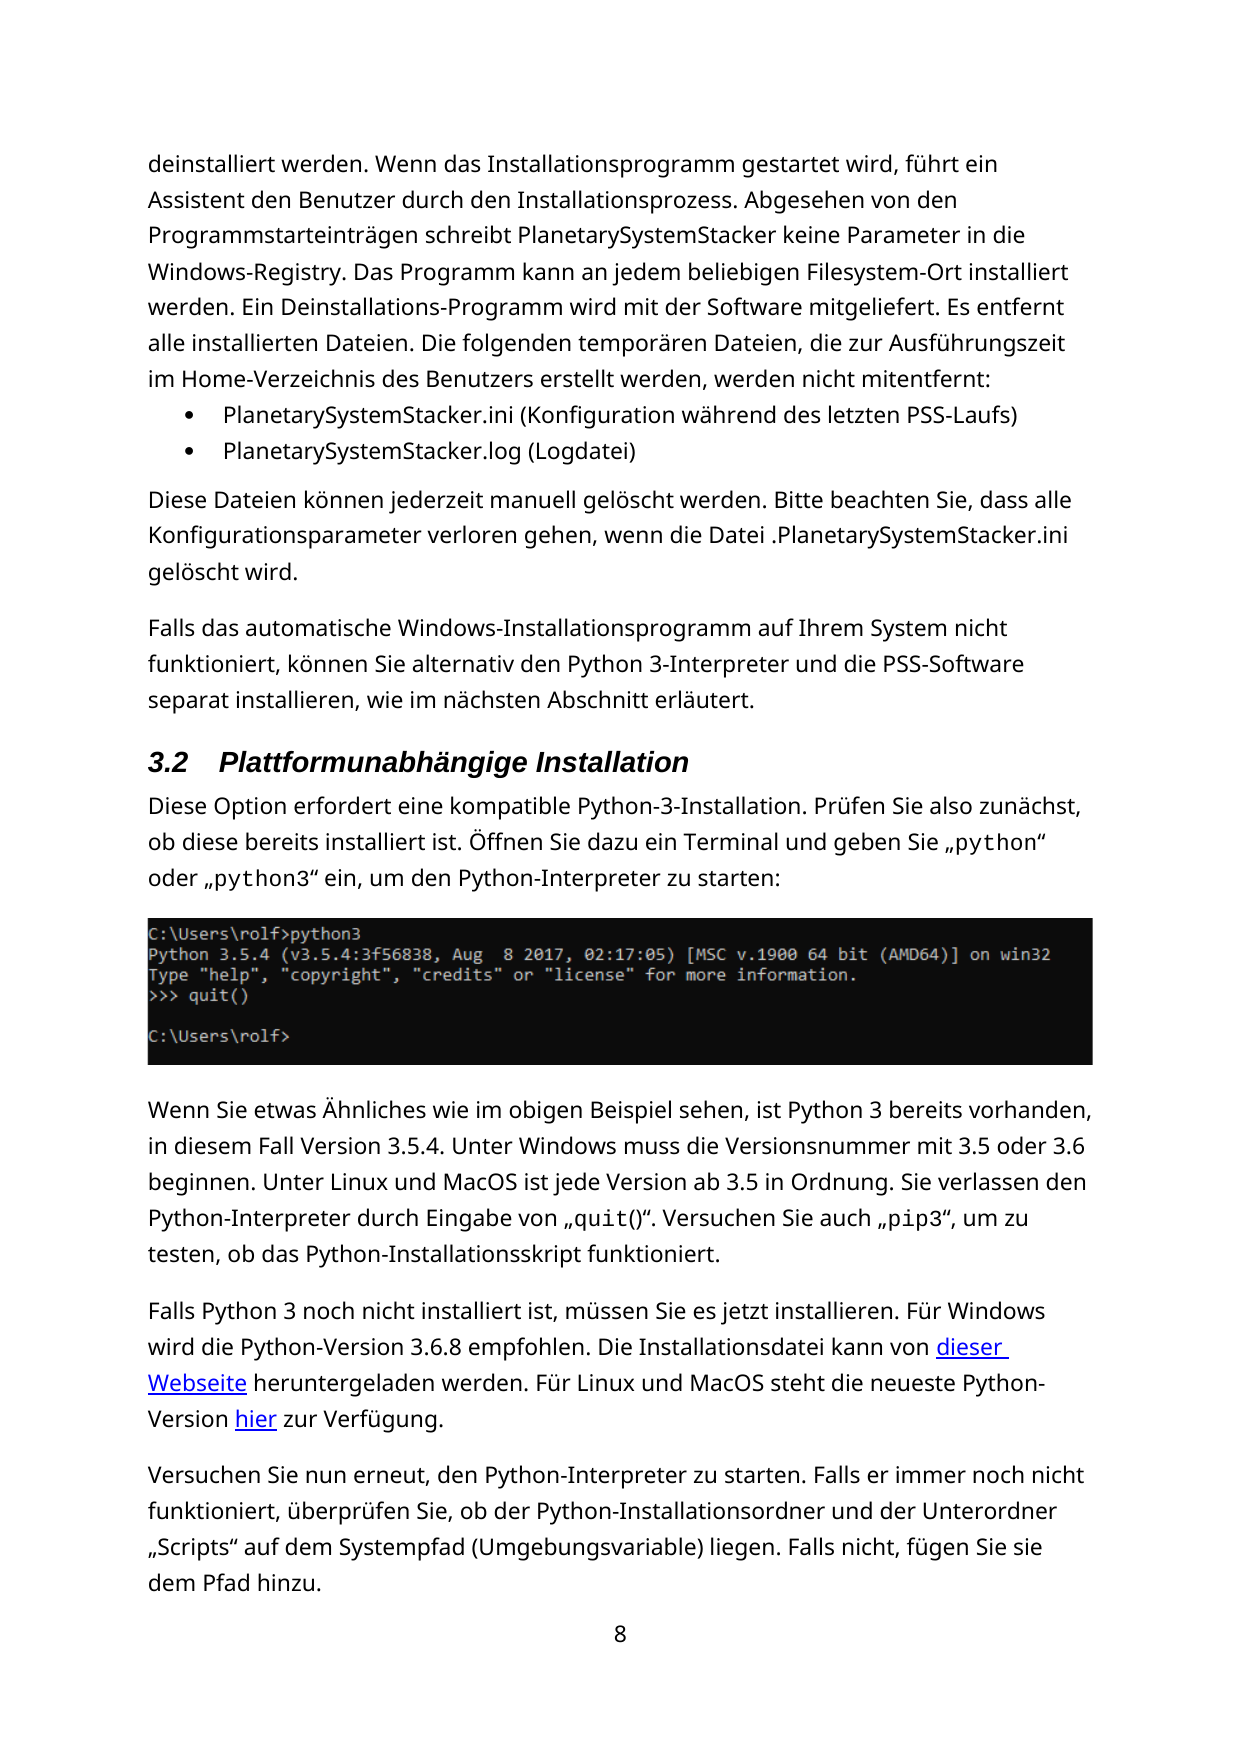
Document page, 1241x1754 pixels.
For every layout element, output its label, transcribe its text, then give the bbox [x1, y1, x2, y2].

subtitle Plattformunabhängige Installation [148, 745, 1093, 778]
text Falls das automatische Windows-Installationsprogramm auf Ihrem System nicht funktioniert, können Sie alternativ den Python 3-Interpreter und die PSS-Software separat installieren, wie im nächsten Abschnitt erläutert. [148, 612, 1093, 715]
text Versuchen Sie nun erneut, den Python-Interpreter zu starten. Falls er immer noch nicht funktioniert, überprüfen Sie, ob der Python-Installationsordner und der Unterordner „Scripts“ auf dem Systempfad (Umgebungsvariable) liegen. Falls nicht, fügen Sie sie dem Pfad hinzu. [148, 1459, 1093, 1598]
text Falls Python 3 noch nicht installiert ist, müssen Sie es jetzt installieren. Für Windows wird die Python-Version 3.6.8 empfohlen. Die Installationsdatei kann von dieser Webseite heruntergeladen werden. Für Linux und MacOS steht die neueste Python-Version hier zur Verfügung. [148, 1295, 1093, 1434]
text Wenn Sie etwas Ähnliches wie im obigen Beispiel sehen, ist Python 3 bereits vorhanden, in diesem Fall Version 3.5.4. Unter Windows muss die Versionsnummer mit 3.5 oder 3.6 beginnen. Unter Linux und MacOS ist jede Version ab 3.5 in Ordnung. Sie verlassen den Python-Interpreter durch Eingabe von „quit()“. Versuchen Sie auch „pip3“, um zu testen, ob das Python-Installationsskript funktioniert. [148, 1094, 1093, 1269]
list PlanetarySystemStacker.ini (Konfiguration während des letzten PSS-Laufs) [185, 399, 1093, 430]
picture [147, 918, 1093, 1065]
text Diese Option erfordert eine kompatible Python-3-Installation. Prüfen Sie also zunächst, ob diese bereits installiert ist. Öffnen Sie dazu ein Terminal und geben Sie „python“ oder „python3“ ein, um den Python-Interpreter zu starten: [148, 790, 1093, 893]
text Diese Dateien können jederzeit manuell gelöscht werden. Bitte beachten Sie, dass alle Konfigurationsparameter verloren gehen, wenn die Datei .PlanetarySystemStacker.ini gelöscht wird. [148, 483, 1093, 587]
list PlanetarySystemStacker.log (Logdatei) [185, 435, 1093, 466]
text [148, 148, 1093, 394]
